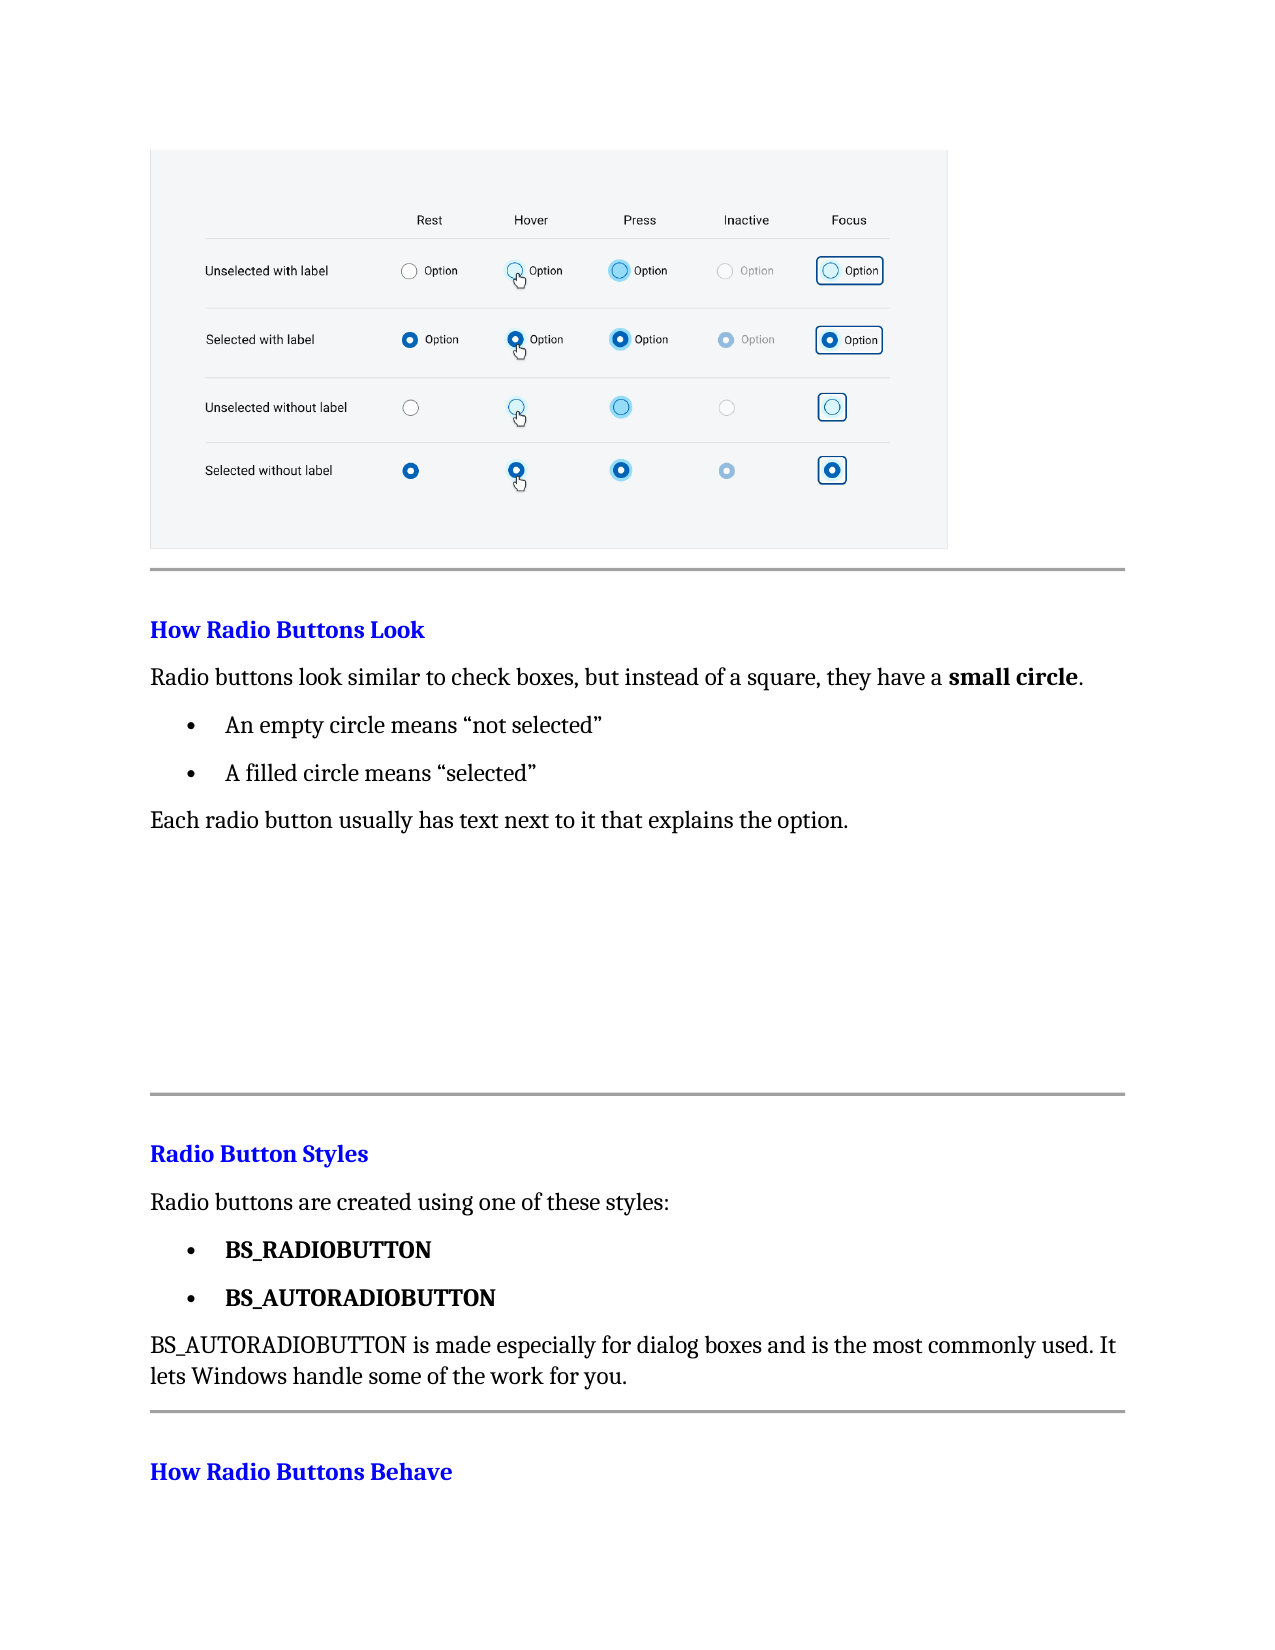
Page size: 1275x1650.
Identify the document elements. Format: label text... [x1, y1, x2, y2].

text BS_AUTORADIOBUTTON is made especially for dialog boxes and is the most commonly used. It lets Windows handle some of the work for you. [150, 1331, 1125, 1391]
text How Radio Buttons Behave [150, 1458, 1125, 1486]
text Radio buttons look similar to check boxes, but instead of a square, they have a small circle. [150, 663, 1125, 692]
text How Radio Buttons Look [150, 616, 1125, 644]
list BS_AUTORADIOBUTTON [187, 1283, 1125, 1312]
text Radio buttons are created using one of these styles: [150, 1188, 1125, 1217]
picture [150, 150, 948, 549]
list BS_RADIOBUTTON [187, 1236, 1125, 1264]
list A filled circle means “selected” [187, 759, 1125, 787]
text Radio Button Styles [150, 1140, 1125, 1169]
list An empty circle means “not selected” [187, 711, 1125, 740]
text Each radio button usually has text next to it that explains the option. [150, 806, 1125, 835]
